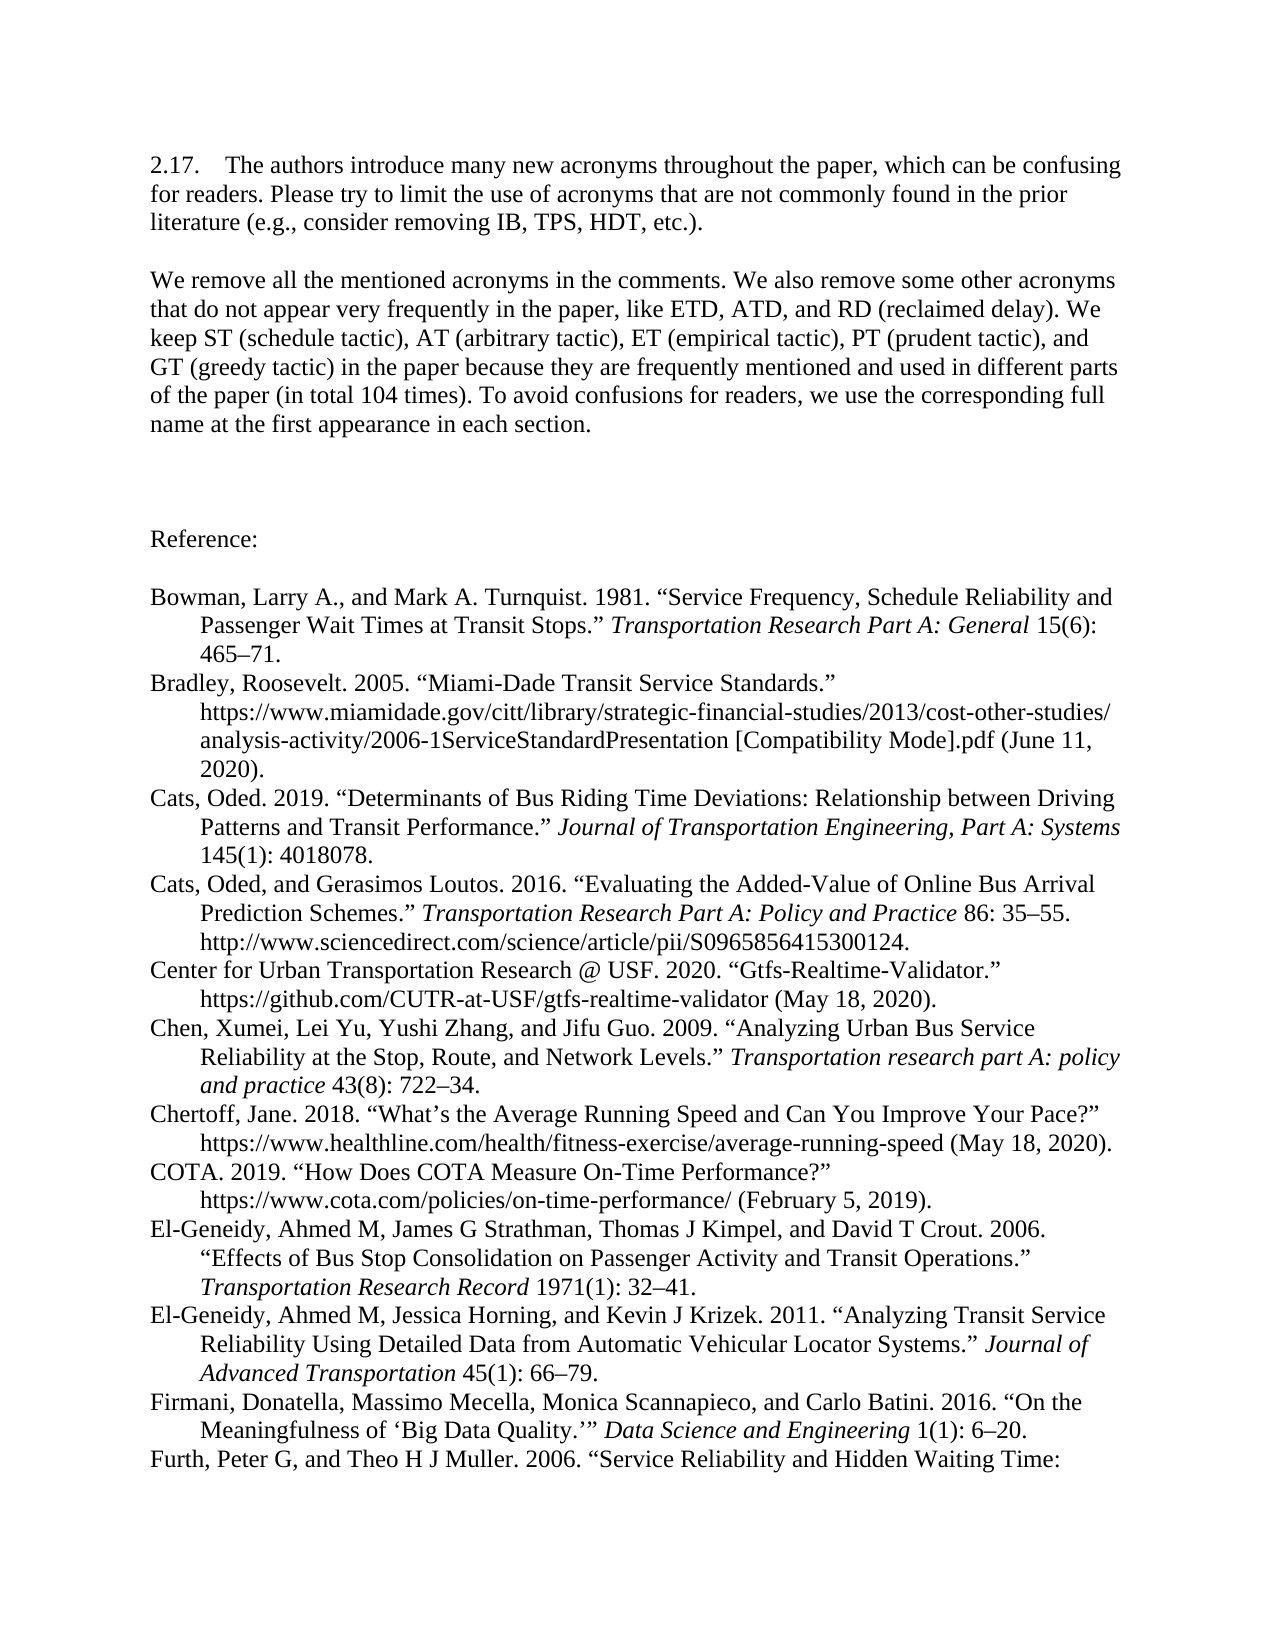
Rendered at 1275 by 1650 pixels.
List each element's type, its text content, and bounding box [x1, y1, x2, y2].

text Bowman, Larry A., and Mark A. Turnquist. 1981. “Service Frequency, Schedule Reliability and Passenger Wait Times at Transit Stops.” Transportation Research Part A: General 15(6): 465–71. [150, 582, 1125, 668]
text El‐Geneidy, Ahmed M, Jessica Horning, and Kevin J Krizek. 2011. “Analyzing Transit Service Reliability Using Detailed Data from Automatic Vehicular Locator Systems.” Journal of Advanced Transportation 45(1): 66–79. [150, 1300, 1125, 1387]
text COTA. 2019. “How Does COTA Measure On-Time Performance?” https://www.cota.com/policies/on-time-performance/ (February 5, 2019). [150, 1157, 1125, 1214]
text Chen, Xumei, Lei Yu, Yushi Zhang, and Jifu Guo. 2009. “Analyzing Urban Bus Service Reliability at the Stop, Route, and Network Levels.” Transportation research part A: policy and practice 43(8): 722–34. [150, 1013, 1125, 1099]
text Cats, Oded, and Gerasimos Loutos. 2016. “Evaluating the Added-Value of Online Bus Arrival Prediction Schemes.” Transportation Research Part A: Policy and Practice 86: 35–55. http://www.sciencedirect.com/science/article/pii/S0965856415300124. [150, 869, 1125, 955]
text We remove all the mentioned acronyms in the comments. We also remove some other acronyms that do not appear very frequently in the paper, like ETD, ATD, and RD (reclaimed delay). We keep ST (schedule tactic), AT (arbitrary tactic), ET (empirical tactic), PT (prudent tactic), and GT (greedy tactic) in the paper because they are frequently mentioned and used in different parts of the paper (in total 104 times). To avoid confusions for readers, we use the corresponding full name at the first appearance in each section. [150, 265, 1125, 438]
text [150, 1444, 1125, 1473]
text Firmani, Donatella, Massimo Mecella, Monica Scannapieco, and Carlo Batini. 2016. “On the Meaningfulness of ‘Big Data Quality.’” Data Science and Engineering 1(1): 6–20. [150, 1387, 1125, 1444]
text Cats, Oded. 2019. “Determinants of Bus Riding Time Deviations: Relationship between Driving Patterns and Transit Performance.” Journal of Transportation Engineering, Part A: Systems 145(1): 4018078. [150, 783, 1125, 869]
list The authors introduce many new acronyms throughout the paper, which can be confusing for readers. Please try to limit the use of acronyms that are not commonly found in the prior literature (e.g., consider removing IB, TPS, HDT, etc.). [150, 150, 1125, 236]
text Chertoff, Jane. 2018. “What’s the Average Running Speed and Can You Improve Your Pace?” https://www.healthline.com/health/fitness-exercise/average-running-speed (May 18, 2020). [150, 1099, 1125, 1157]
text El-Geneidy, Ahmed M, James G Strathman, Thomas J Kimpel, and David T Crout. 2006. “Effects of Bus Stop Consolidation on Passenger Activity and Transit Operations.” Transportation Research Record 1971(1): 32–41. [150, 1214, 1125, 1300]
text Bradley, Roosevelt. 2005. “Miami-Dade Transit Service Standards.” https://www.miamidade.gov/citt/library/strategic-financial-studies/2013/cost-other-studies/analysis-activity/2006-1ServiceStandardPresentation [Compatibility Mode].pdf (June 11, 2020). [150, 668, 1125, 783]
text Center for Urban Transportation Research @ USF. 2020. “Gtfs-Realtime-Validator.” https://github.com/CUTR-at-USF/gtfs-realtime-validator (May 18, 2020). [150, 955, 1125, 1013]
text Reference: [150, 524, 1125, 553]
